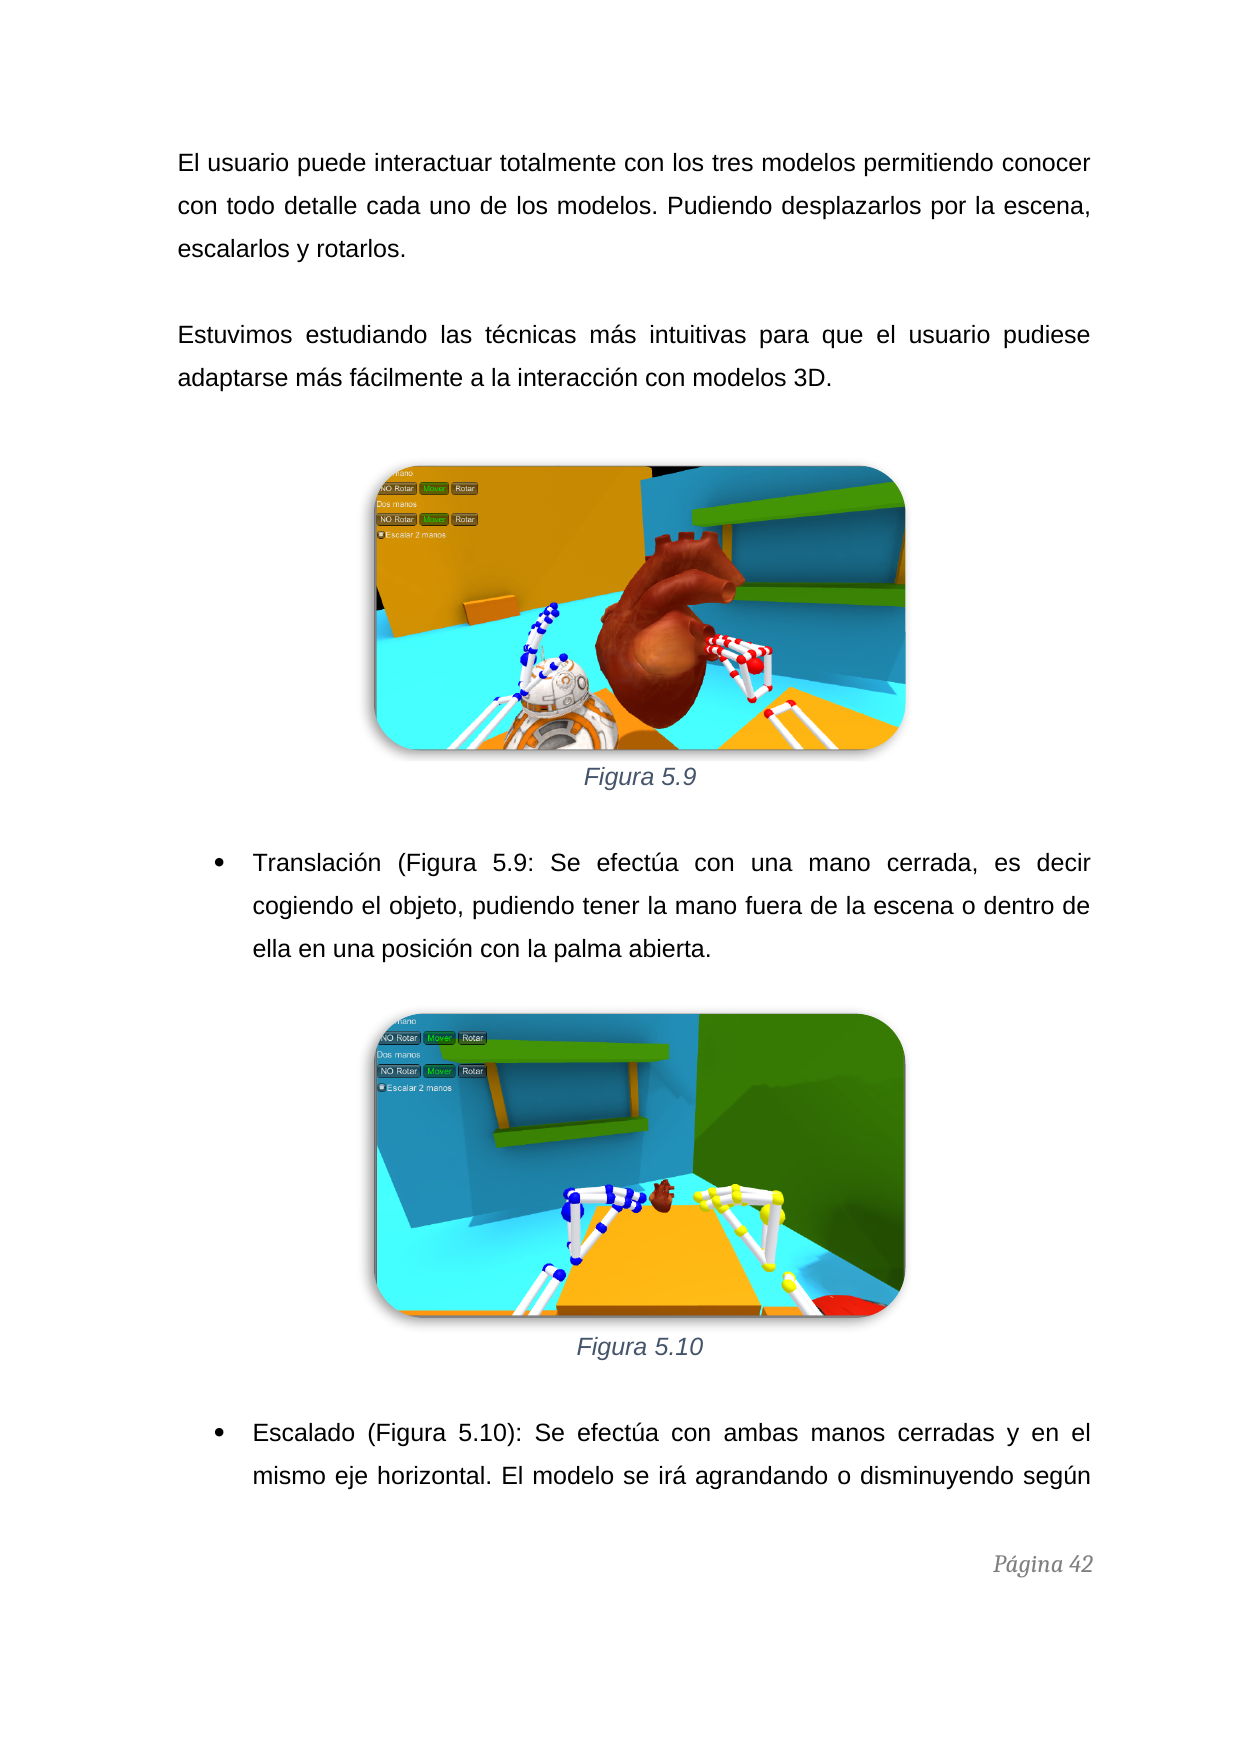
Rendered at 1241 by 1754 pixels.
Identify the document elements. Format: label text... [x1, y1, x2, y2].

picture [373, 1013, 906, 1318]
text El usuario puede interactuar totalmente con los tres modelos permitiendo conocer con todo detalle cada uno de los modelos. Pudiendo desplazarlos por la escena, escalarlos y rotarlos. [177, 148, 1092, 263]
text Estuvimos estudiando las técnicas más intuitivas para que el usuario pudiese adaptarse más fácilmente a la interacción con modelos 3D. [177, 320, 1092, 392]
picture [373, 465, 906, 751]
list Translación (Figura 5.9: Se efectúa con una mano cerrada, es decir cogiendo el objeto, pudiendo tener la mano fuera de la escena o dentro de ella en una posición con la palma abierta. [215, 848, 1092, 963]
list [215, 1418, 1092, 1490]
